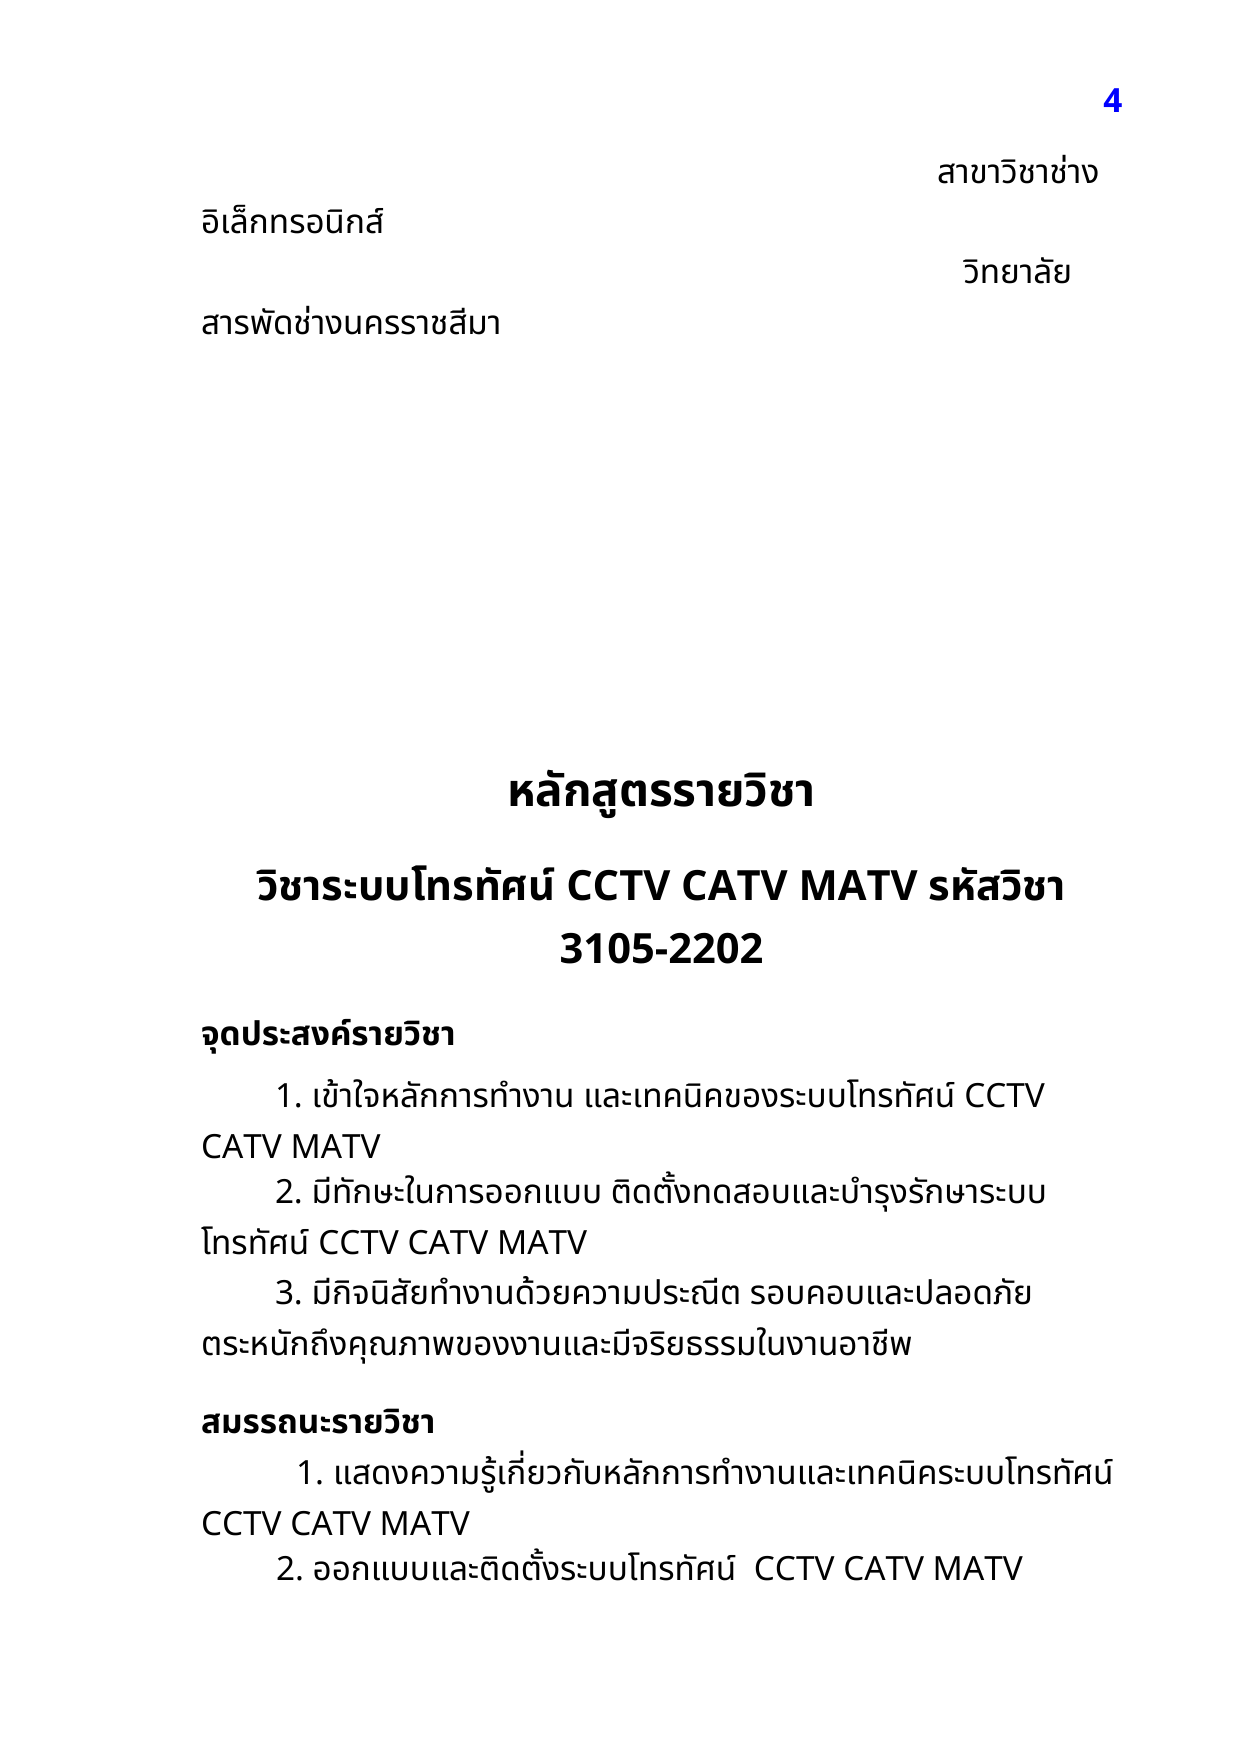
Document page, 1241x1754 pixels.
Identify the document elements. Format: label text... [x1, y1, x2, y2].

text จุดประสงค์รายวิชา [201, 1010, 1122, 1060]
text หลักสูตรรายวิชา [201, 758, 1122, 827]
text 2. ออกแบบและติดตั้งระบบโทรทัศน์ CCTV CATV MATV [276, 1545, 1122, 1596]
text 2. มีทักษะในการออกแบบ ติดตั้งทดสอบและบำรุงรักษาระบบโทรทัศน์ CCTV CATV MATV [201, 1168, 1122, 1269]
text สมรรถนะรายวิชา [201, 1398, 1122, 1449]
text สาขาวิชาช่างอิเล็กทรอนิกส์ [201, 148, 1126, 248]
text 1. เข้าใจหลักการทำงาน และเทคนิคของระบบโทรทัศน์ CCTV CATV MATV [201, 1072, 1122, 1168]
text วิชาระบบโทรทัศน์ CCTV CATV MATV รหัสวิชา 3105-2202 [201, 856, 1122, 976]
text 1. แสดงความรู้เกี่ยวกับหลักการทำงานและเทคนิคระบบโทรทัศน์ CCTV CATV MATV [201, 1449, 1122, 1545]
text 3. มีกิจนิสัยทำงานด้วยความประณีต รอบคอบและปลอดภัย ตระหนักถึงคุณภาพของงานและมีจริยธรรมในงานอาชีพ [201, 1269, 1122, 1370]
text วิทยาลัยสารพัดช่างนครราชสีมา [201, 248, 1122, 349]
